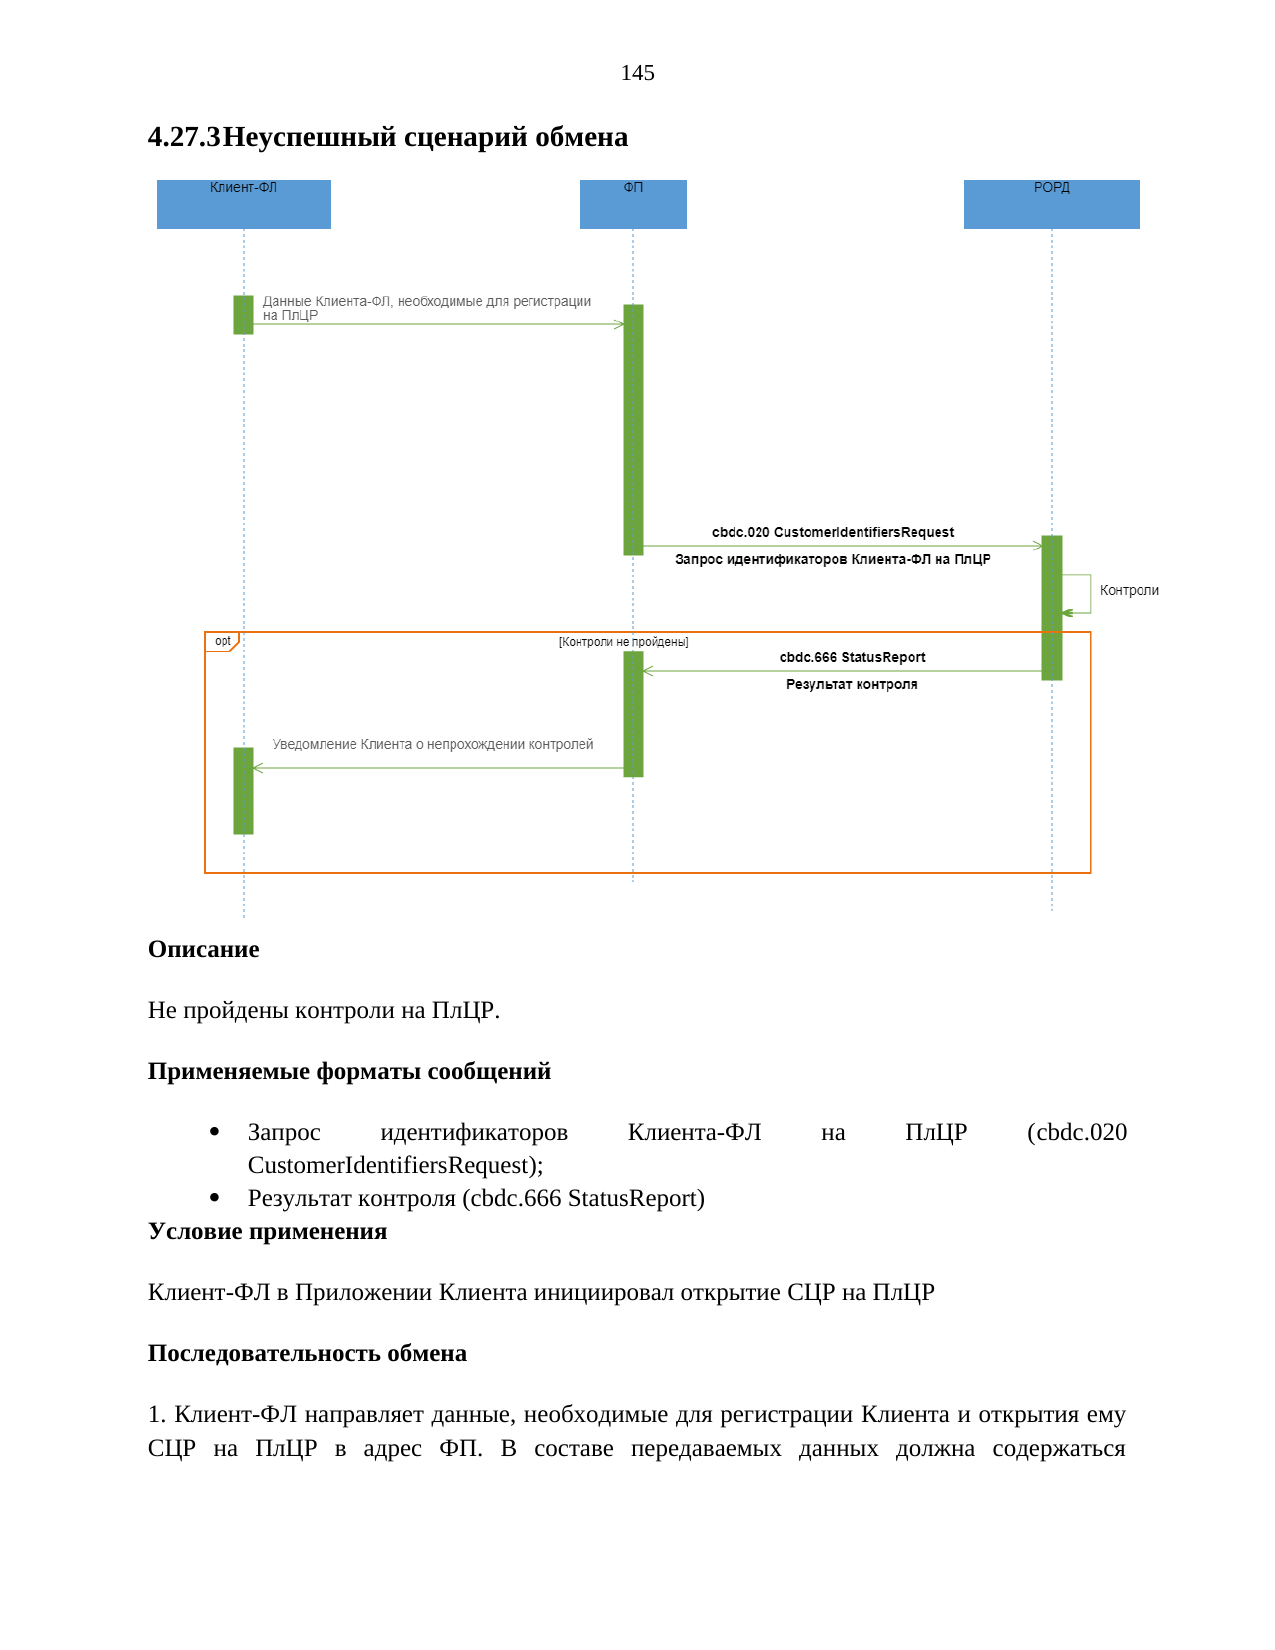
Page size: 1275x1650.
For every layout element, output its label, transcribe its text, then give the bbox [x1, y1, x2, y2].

text Условие применения [148, 1216, 1127, 1245]
list Результат контроля (cbdc.666 StatusReport) [210, 1183, 1127, 1212]
text Последовательность обмена [148, 1338, 1127, 1367]
text Применяемые форматы сообщений [148, 1056, 1127, 1085]
text Не пройдены контроли на ПлЦР. [148, 995, 1127, 1024]
text Описание [148, 934, 1127, 963]
list Запрос идентификаторов Клиента-ФЛ на ПлЦР (cbdc.020 CustomerIdentifiersRequest); [210, 1117, 1127, 1179]
text Клиент-ФЛ в Приложении Клиента инициировал открытие СЦР на ПлЦР [148, 1277, 1127, 1306]
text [148, 1399, 1127, 1461]
subtitle Неуспешный сценарий обмена [148, 119, 1127, 153]
picture [147, 170, 1168, 930]
